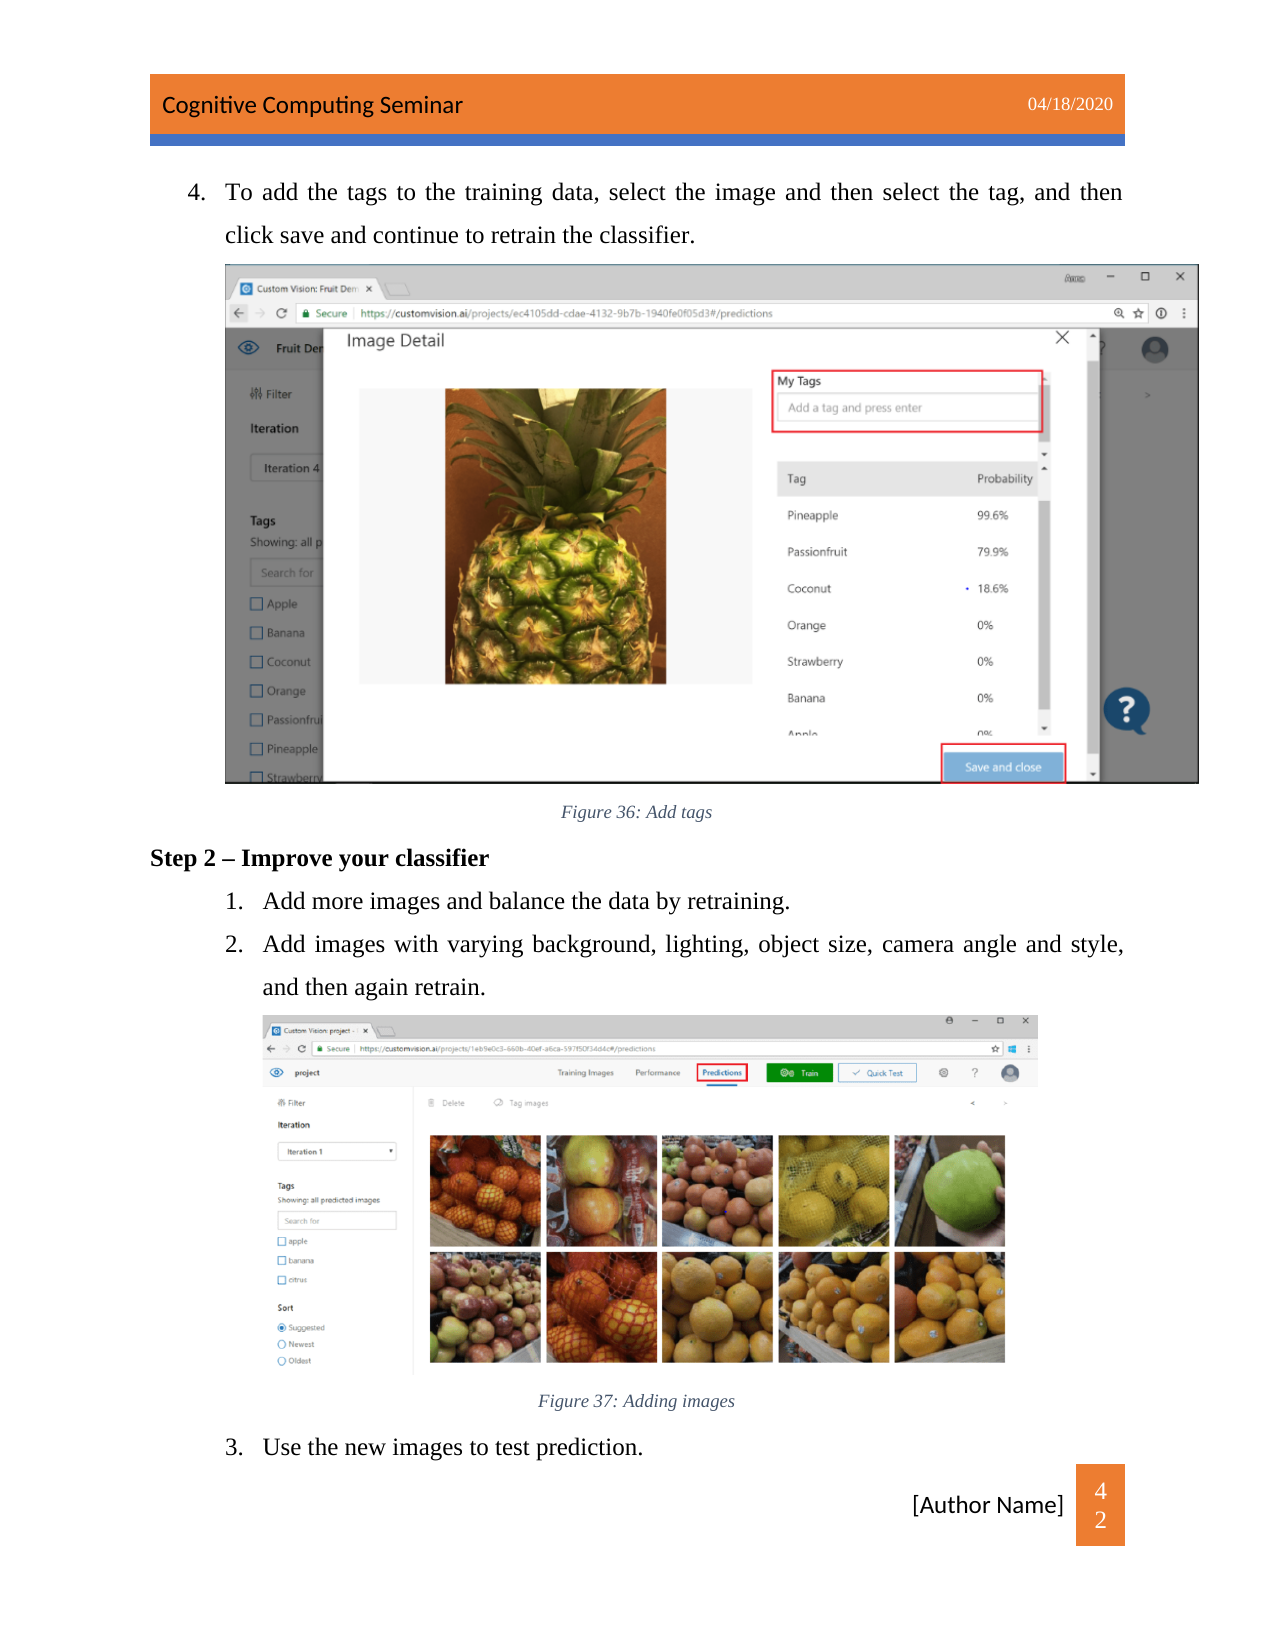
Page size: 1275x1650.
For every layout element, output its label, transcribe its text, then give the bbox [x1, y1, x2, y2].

text Figure 36: Add tags [150, 801, 1125, 822]
list Add more images and balance the data by retraining. [225, 886, 1125, 915]
picture [225, 263, 1200, 787]
list Add images with varying background, lighting, object size, camera angle and style, and then again retrain. [225, 929, 1125, 1001]
text Step 2 – Improve your classifier [150, 843, 1125, 872]
picture [262, 1015, 1040, 1375]
text Figure 37: Adding images [150, 1389, 1125, 1411]
list Use the new images to test prediction. [225, 1432, 1125, 1461]
list To add the tags to the training data, select the image and then select the tag, and then click save and continue to retrain the classifier. [187, 177, 1125, 249]
